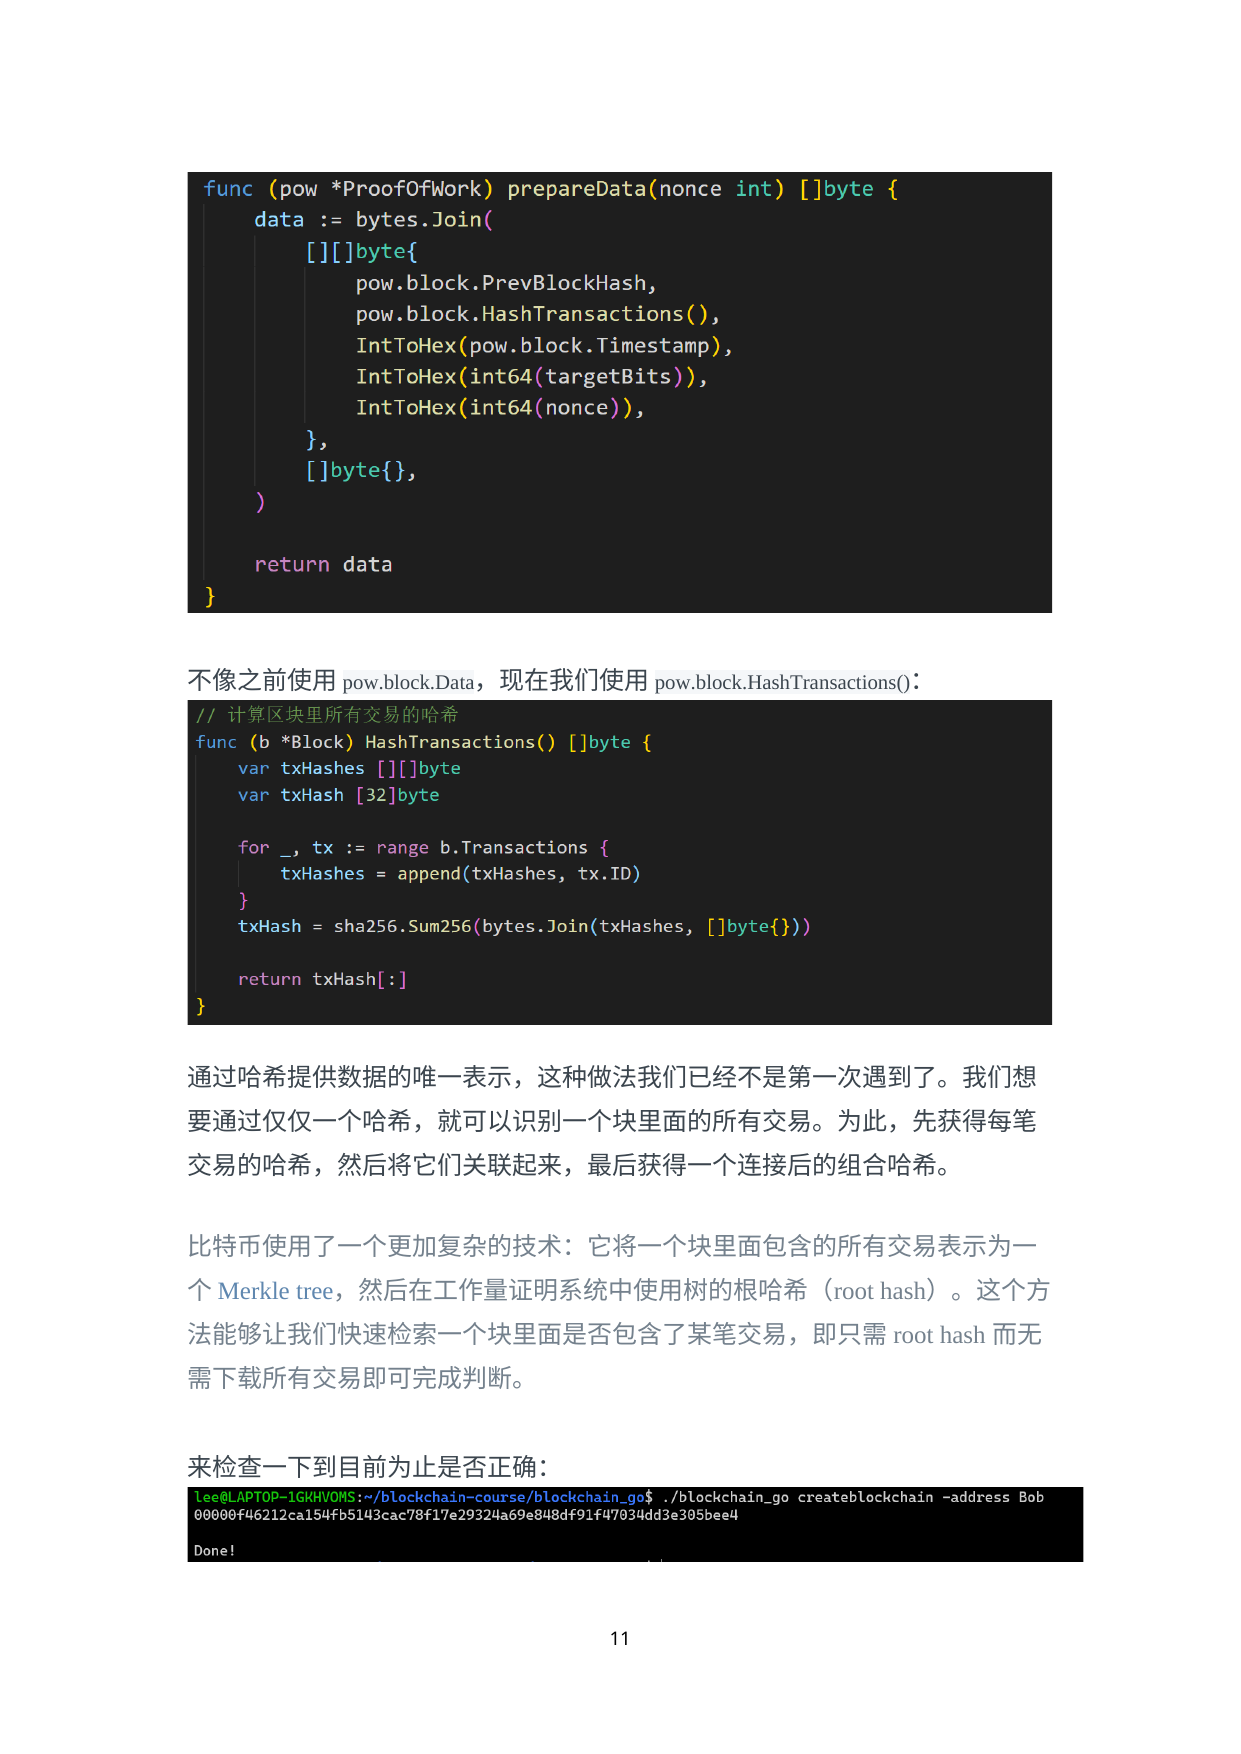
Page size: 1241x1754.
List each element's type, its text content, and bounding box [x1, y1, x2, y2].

text 比特币使用了一个更加复杂的技术：它将一个块里面包含的所有交易表示为一个Merkle tree，然后在工作量证明系统中使用树的根哈希（root hash）。这个方法能够让我们快速检索一个块里面是否包含了某笔交易，即只需 root hash 而无需下载所有交易即可完成判断。 [187, 1223, 1053, 1399]
picture [187, 700, 1053, 1025]
text 来检查一下到目前为止是否正确： [187, 1443, 1053, 1487]
text 通过哈希提供数据的唯一表示，这种做法我们已经不是第一次遇到了。我们想要通过仅仅一个哈希，就可以识别一个块里面的所有交易。为此，先获得每笔交易的哈希，然后将它们关联起来，最后获得一个连接后的组合哈希。 [187, 1053, 1053, 1185]
text 不像之前使用pow.block.Data，现在我们使用pow.block.HashTransactions()： [187, 657, 1053, 700]
picture [187, 1487, 1084, 1562]
picture [187, 172, 1053, 613]
